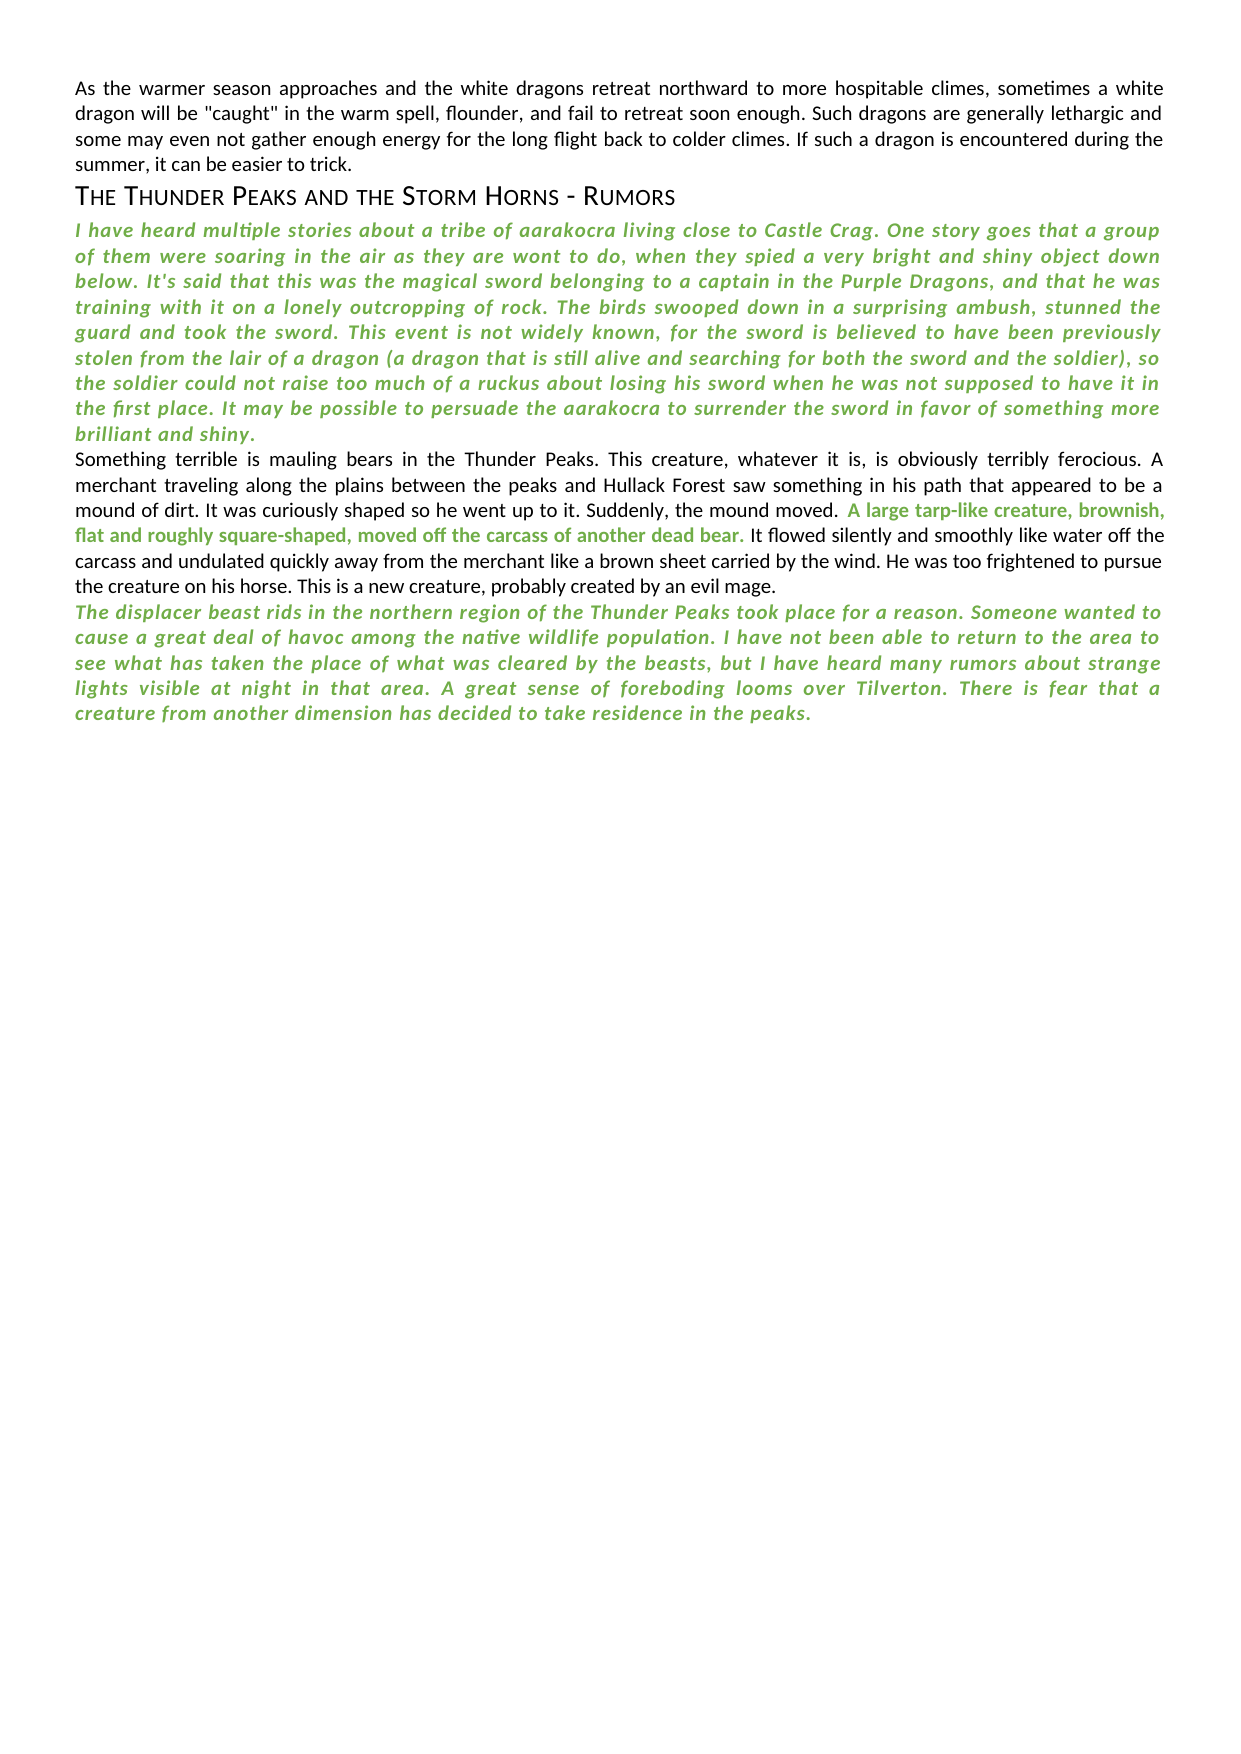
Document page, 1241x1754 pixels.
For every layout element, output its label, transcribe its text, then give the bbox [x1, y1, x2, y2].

text As the warmer season approaches and the white dragons retreat northward to more hospitable climes, sometimes a white dragon will be "caught" in the warm spell, flounder, and fail to retreat soon enough. Such dragons are generally lethargic and some may even not gather enough energy for the long flight back to colder climes. If such a dragon is encountered during the summer, it can be easier to trick. [75, 75, 1165, 177]
subtitle The Thunder Peaks and the Storm Horns - Rumors [75, 177, 1165, 212]
text The displacer beast rids in the northern region of the Thunder Peaks took place for a reason. Someone wanted to cause a great deal of havoc among the native wildlife population. I have not been able to return to the area to see what has taken the place of what was cleared by the beasts, but I have heard many rumors about strange lights visible at night in that area. A great sense of foreboding looms over Tilverton. There is fear that a creature from another dimension has decided to take residence in the peaks. [75, 599, 1165, 726]
text I have heard multiple stories about a tribe of aarakocra living close to Castle Crag. One story goes that a group of them were soaring in the air as they are wont to do, when they spied a very bright and shiny object down below. It's said that this was the magical sword belonging to a captain in the Purple Dragons, and that he was training with it on a lonely outcropping of rock. The birds swooped down in a surprising ambush, stunned the guard and took the sword. This event is not widely known, for the sword is believed to have been previously stolen from the lair of a dragon (a dragon that is still alive and searching for both the sword and the soldier), so the soldier could not raise too much of a ruckus about losing his sword when he was not supposed to have it in the first place. It may be possible to persuade the aarakocra to surrender the sword in favor of something more brilliant and shiny. [75, 218, 1165, 446]
text Something terrible is mauling bears in the Thunder Peaks. This creature, whatever it is, is obviously terribly ferocious. A merchant traveling along the plains between the peaks and Hullack Forest saw something in his path that appeared to be a mound of dirt. It was curiously shaped so he went up to it. Suddenly, the mound moved. A large tarp-like creature, brownish, flat and roughly square-shaped, moved off the carcass of another dead bear. It flowed silently and smoothly like water off the carcass and undulated quickly away from the merchant like a brown sheet carried by the wind. He was too frightened to pursue the creature on his horse. This is a new creature, probably created by an evil mage. [75, 446, 1165, 599]
